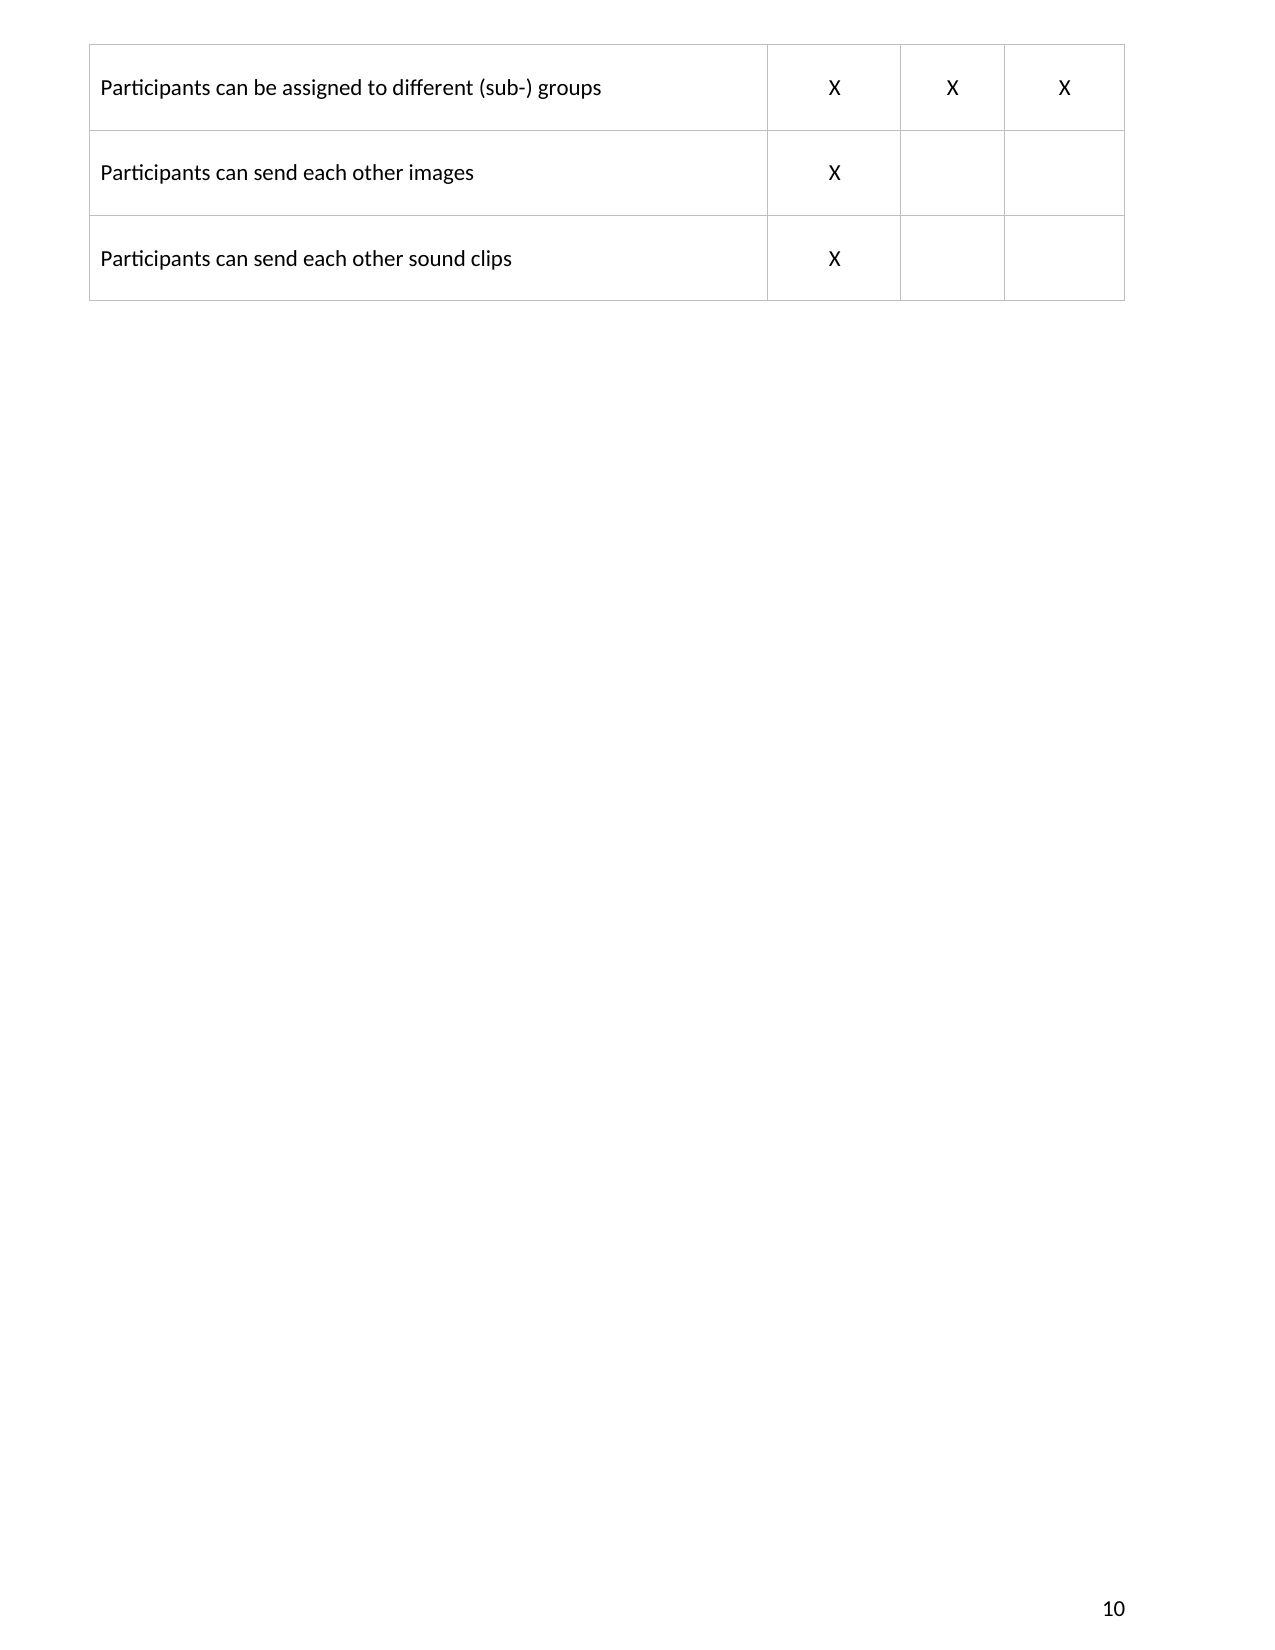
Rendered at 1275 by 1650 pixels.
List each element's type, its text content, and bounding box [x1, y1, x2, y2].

table_cell Participants can send each other images [90, 131, 767, 214]
table_cell [901, 216, 1004, 300]
table_cell Participants can be assigned to different (sub-) groups [90, 45, 767, 129]
table_cell X [901, 45, 1004, 129]
table_cell [1005, 216, 1124, 300]
table_cell X [1005, 45, 1124, 129]
table_cell [901, 131, 1004, 214]
table_cell Participants can send each other sound clips [90, 216, 767, 300]
table_cell [1005, 131, 1124, 214]
table_cell X [768, 216, 900, 300]
table_cell X [768, 131, 900, 214]
table_cell X [768, 45, 900, 129]
